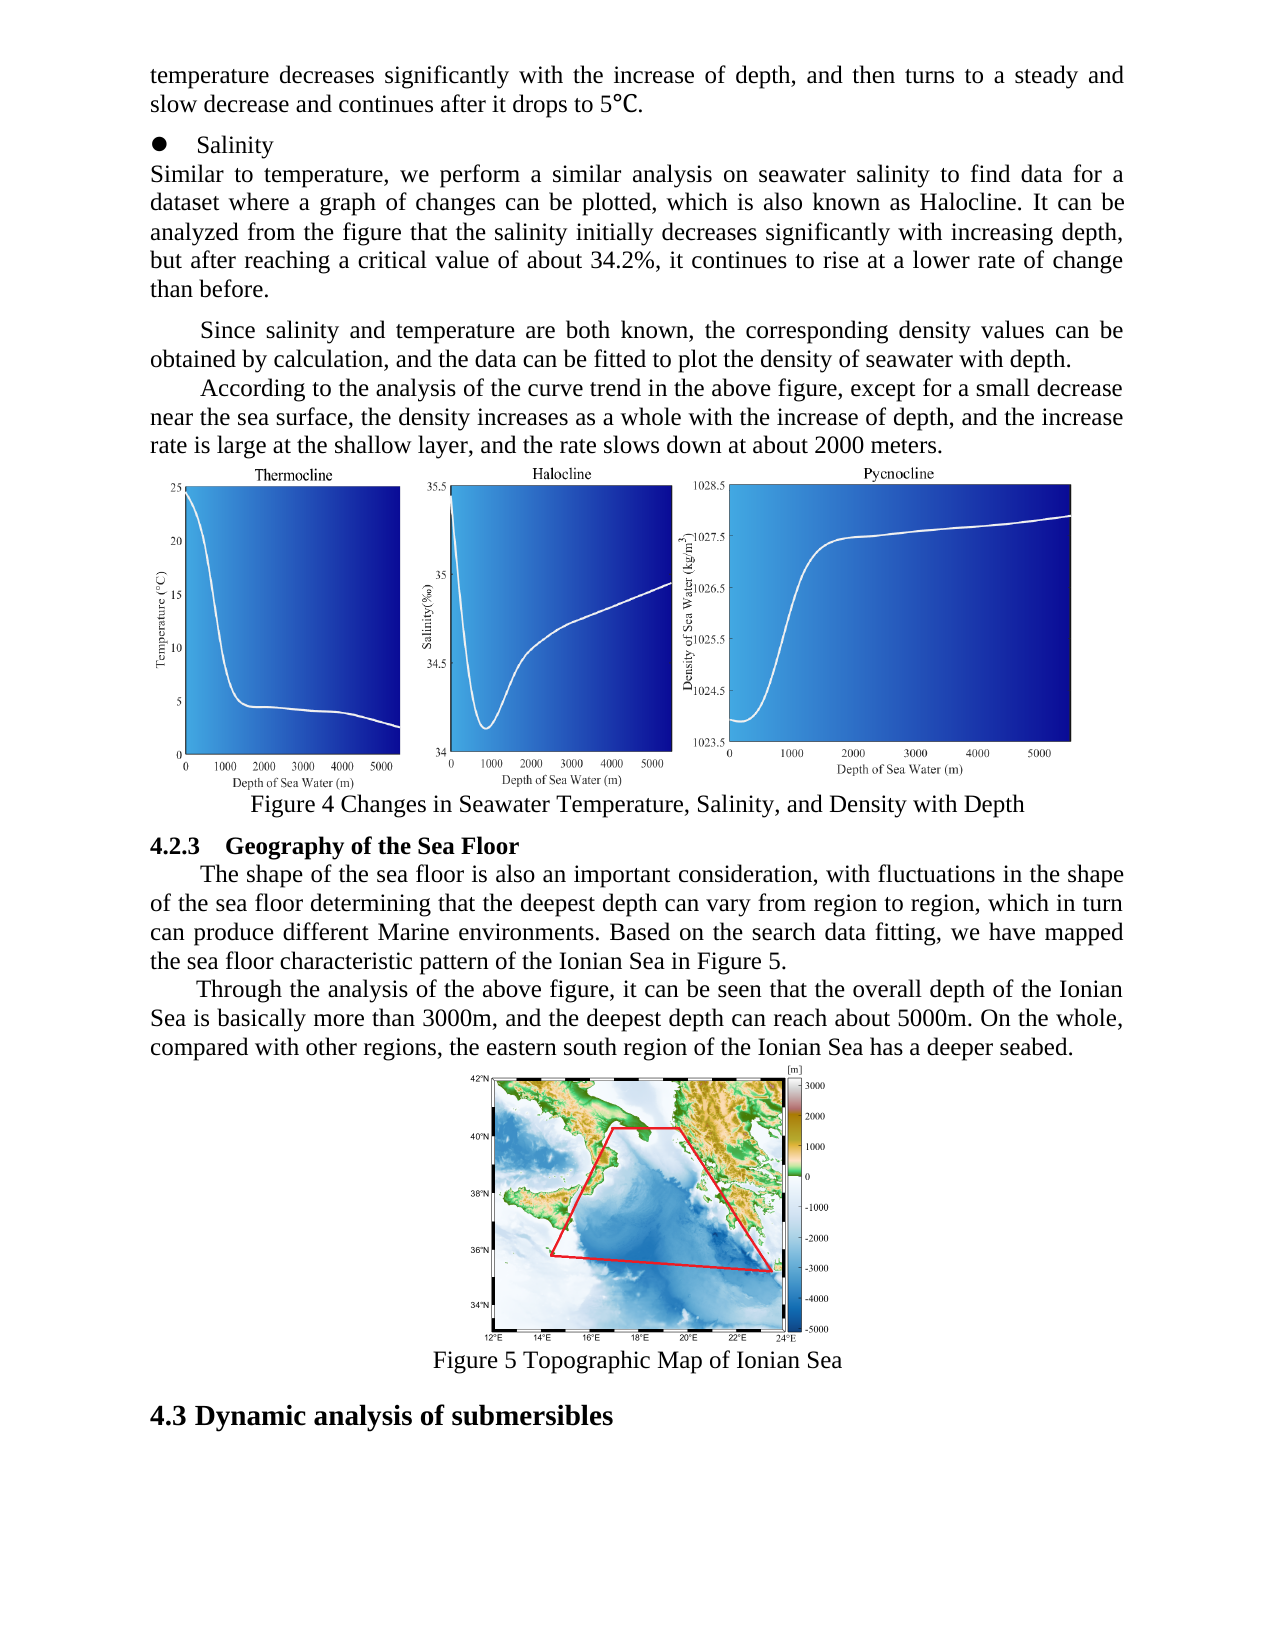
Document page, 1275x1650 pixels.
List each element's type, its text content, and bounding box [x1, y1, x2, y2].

text Since salinity and temperature are both known, the corresponding density values can be obtained by calculation, and the data can be fitted to plot the density of seawater with depth. [150, 315, 1125, 373]
list Geography of the Sea Floor [150, 831, 1125, 859]
text According to the analysis of the curve trend in the above figure, except for a small decrease near the sea surface, the density increases as a whole with the increase of depth, and the increase rate is large at the shallow layer, and the rate slows down at about 2000 meters. [150, 373, 1125, 459]
list Dynamic analysis of submersibles [150, 1398, 1125, 1432]
list Salinity [150, 130, 1125, 159]
text Similar to temperature, we perform a similar analysis on seawater salinity to find data for a dataset where a graph of changes can be plotted, which is also known as Halocline. It can be analyzed from the figure that the salinity initially decreases significantly with increasing depth, but after reaching a critical value of about 34.2%, it continues to rise at a lower rate of change than before. [150, 159, 1125, 303]
picture [150, 462, 400, 790]
text The shape of the sea floor is also an important consideration, with fluctuations in the shape of the sea floor determining that the deepest depth can vary from region to region, which in turn can produce different Marine environments. Based on the search data fitting, we have mapped the sea floor characteristic pattern of the Ionian Sea in Figure 5. [150, 859, 1125, 974]
picture [414, 461, 1081, 787]
picture [465, 1065, 835, 1345]
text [150, 60, 1125, 117]
text Through the analysis of the above figure, it can be seen that the overall depth of the Ionian Sea is basically more than 3000m, and the deepest depth can reach about 5000m. On the whole, compared with other regions, the eastern south region of the Ionian Sea has a deeper seabed. [150, 974, 1125, 1061]
